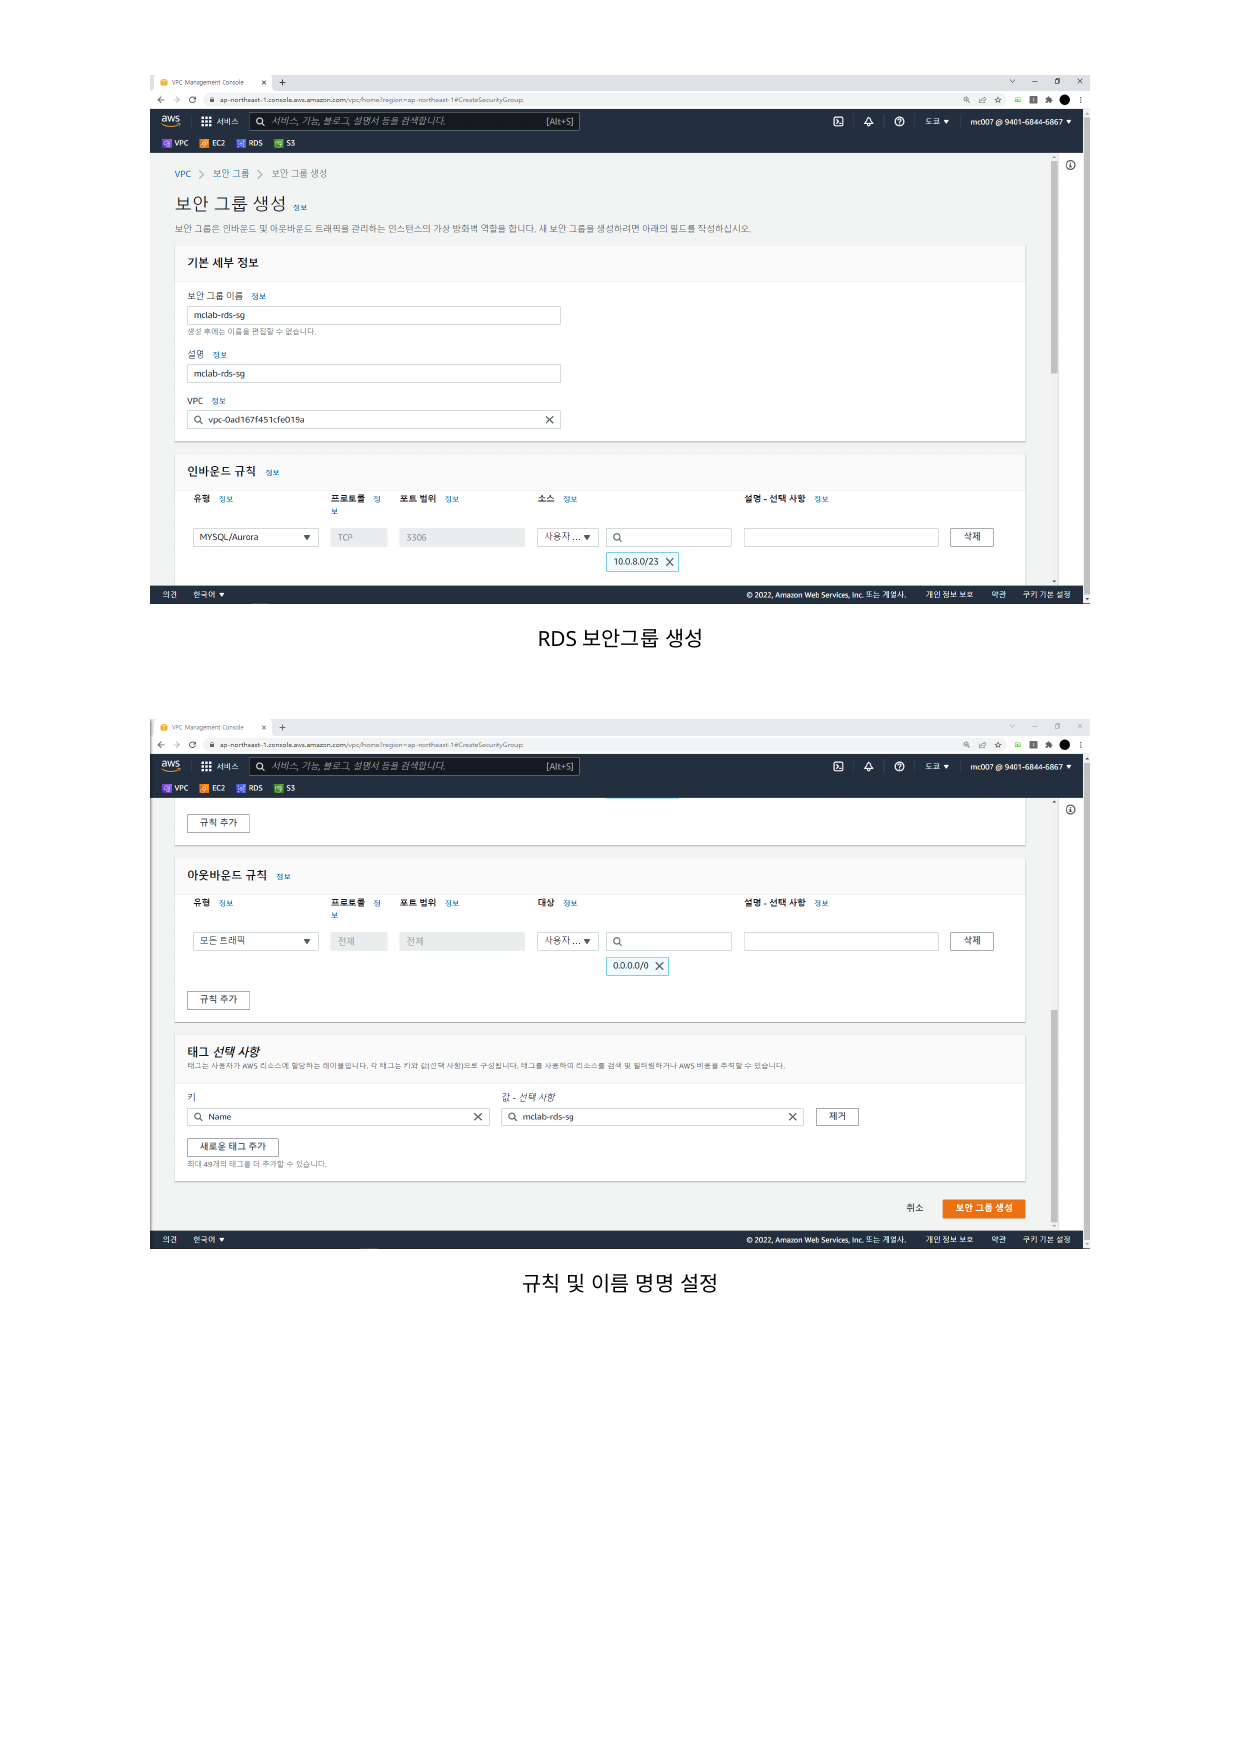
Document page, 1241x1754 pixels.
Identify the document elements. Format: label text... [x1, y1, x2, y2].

picture [150, 719, 1091, 1249]
text RDS 보안그룹 생성 [75, 623, 1165, 653]
text 규칙 및 이름 명명 설정 [75, 1267, 1165, 1297]
picture [150, 75, 1091, 604]
